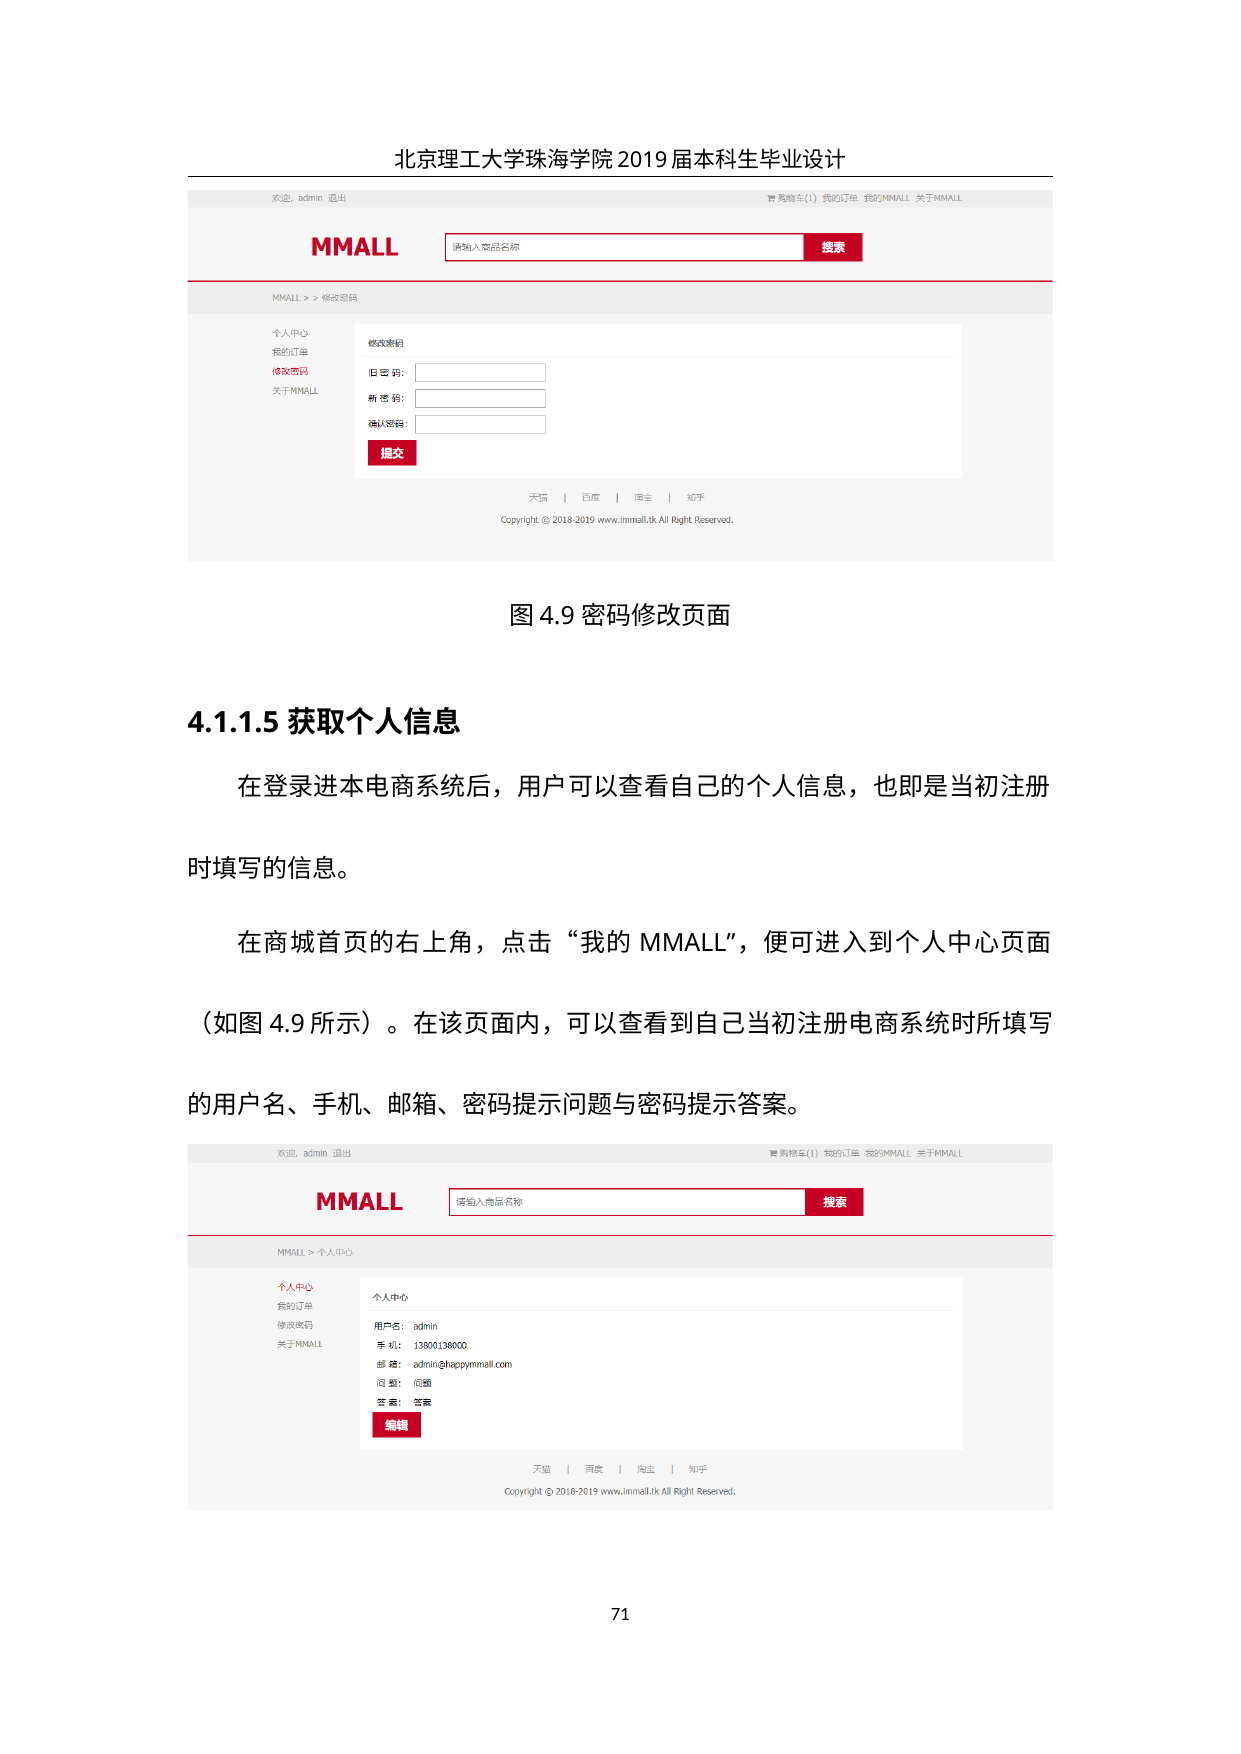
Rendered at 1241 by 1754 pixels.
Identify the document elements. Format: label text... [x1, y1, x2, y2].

picture [187, 190, 1053, 561]
text 4.1.1.5 获取个人信息 [187, 687, 1053, 752]
text 图4.9 密码修改页面 [187, 581, 1053, 646]
text 在登录进本电商系统后，用户可以查看自己的个人信息，也即是当初注册时填写的信息。 [187, 752, 1053, 899]
picture [187, 1144, 1053, 1510]
text 在商城首页的右上角，点击“我的MMALL”，便可进入到个人中心页面（如图4.9所示）。在该页面内，可以查看到自己当初注册电商系统时所填写的用户名、手机、邮箱、密码提示问题与密码提示答案。 [187, 908, 1053, 1135]
